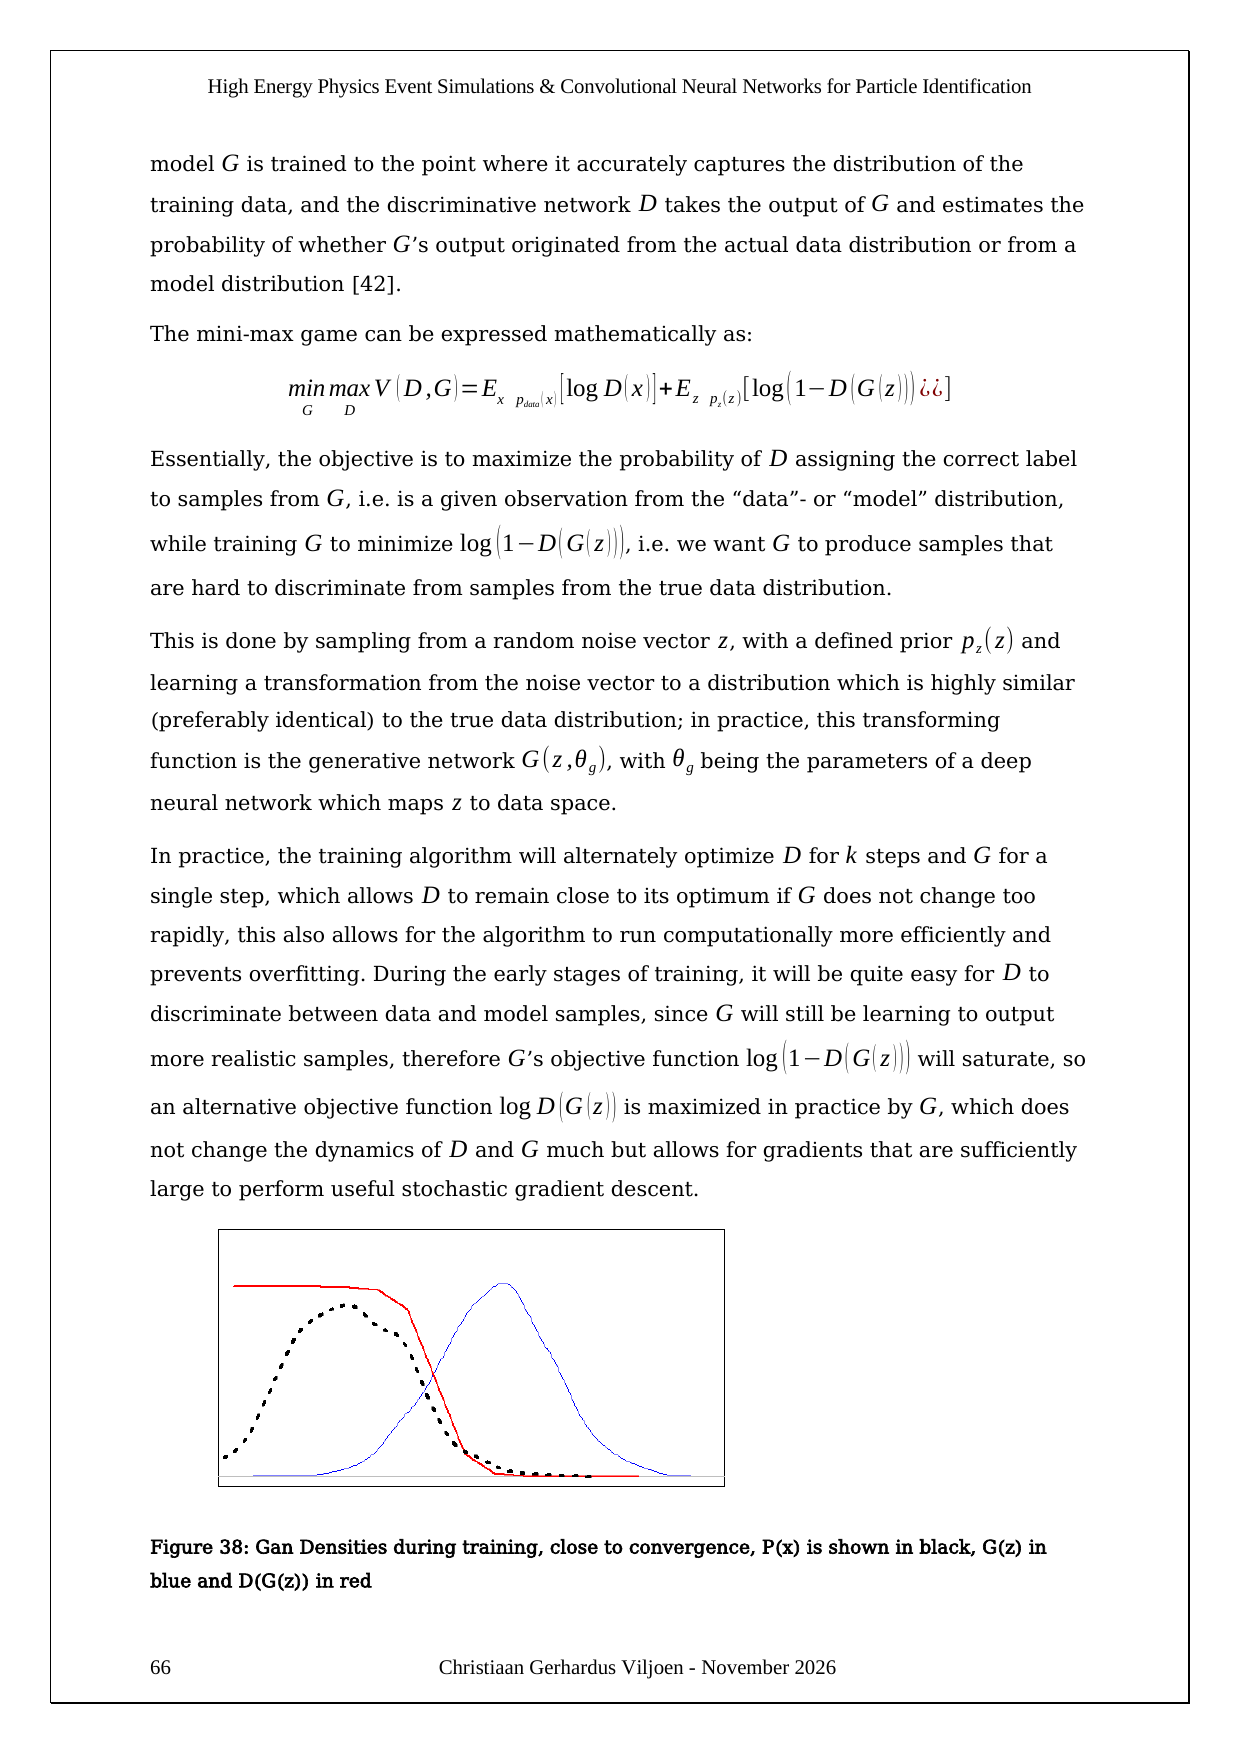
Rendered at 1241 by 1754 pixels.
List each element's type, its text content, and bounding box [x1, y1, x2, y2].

text In practice, the training algorithm will alternately optimize for steps and for a single step, which allows to remain close to its optimum if does not change too rapidly, this also allows for the algorithm to run computationally more efficiently and prevents overfitting. During the early stages of training, it will be quite easy for to discriminate between data and model samples, since will still be learning to output more realistic samples, therefore ’s objective function will saturate, so an alternative objective function is maximized in practice by , which does not change the dynamics of and much but allows for gradients that are sufficiently large to perform useful stochastic gradient descent. [150, 841, 1089, 1201]
text The mini-max game can be expressed mathematically as: [150, 320, 1089, 345]
text Figure 38: Gan Densities during training, close to convergence, P(x) is shown in black, G(z) in blue and D(G(z)) in red [150, 1535, 1089, 1591]
text This is done by sampling from a random noise vector , with a defined prior and learning a transformation from the noise vector to a distribution which is highly similar (preferably identical) to the true data distribution; in practice, this transforming function is the generative network , with being the parameters of a deep neural network which maps to data space. [150, 625, 1089, 816]
text Essentially, the objective is to maximize the probability of assigning the correct label to samples from , i.e. is a given observation from the “data”- or “model” distribution, while training to minimize , i.e. we want to produce samples that are hard to discriminate from samples from the true data distribution. [150, 444, 1089, 600]
picture [150, 1226, 759, 1510]
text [150, 150, 1089, 295]
